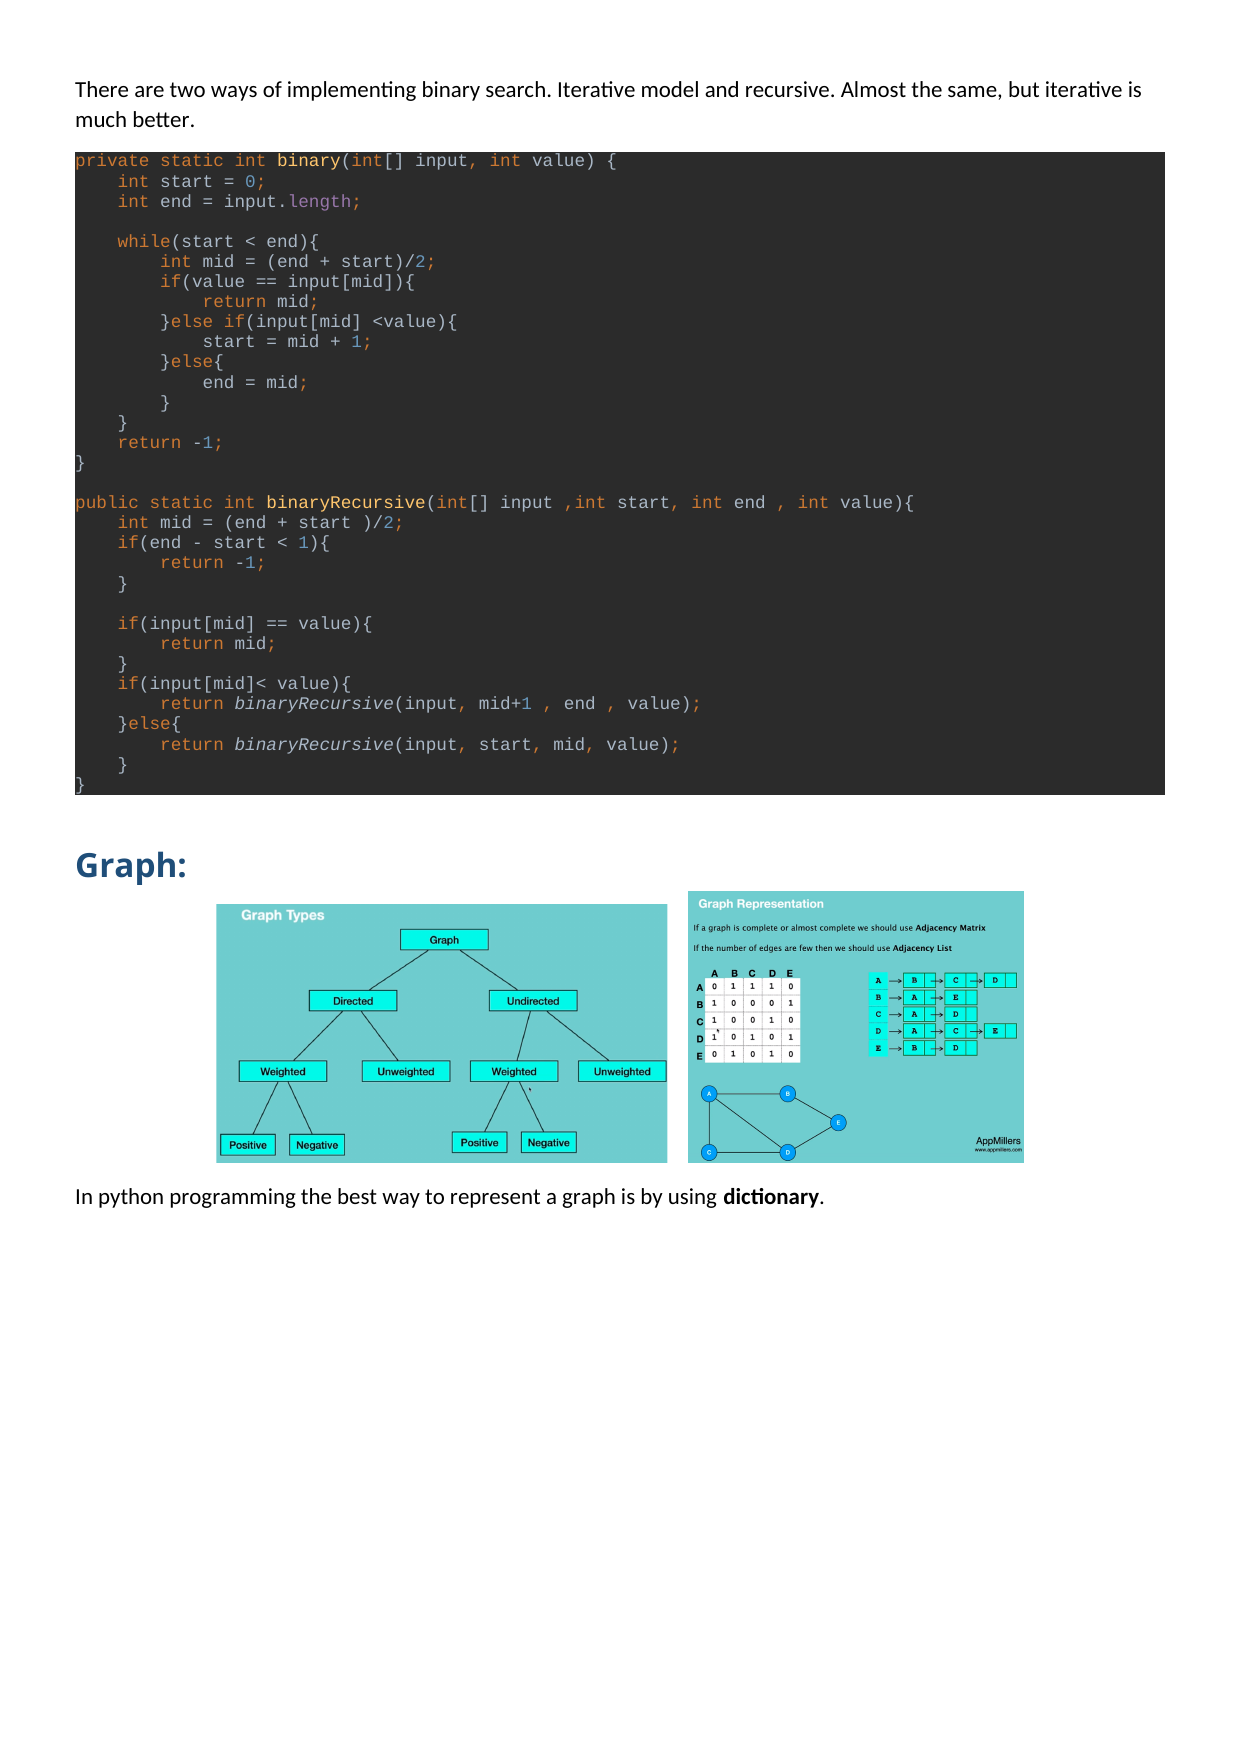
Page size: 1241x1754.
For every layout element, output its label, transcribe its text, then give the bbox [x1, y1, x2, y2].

picture [688, 891, 1024, 1163]
subtitle Graph: [75, 842, 1165, 888]
text There are two ways of implementing binary search. Iterative model and recursive. Almost the same, but iterative is much better. [75, 75, 1165, 133]
picture [216, 904, 668, 1163]
text private static int binary(int[] input, int value) { int start = 0; int end = input.length; while(start < end){ int mid = (end + start)/2; if(value == input[mid]){ return mid; }else if(input[mid] <value){ start = mid + 1; }else{ end = mid; } } return -1; } public static int binaryRecursive(int[] input ,int start, int end , int value){ int mid = (end + start )/2; if(end - start < 1){ return -1; } if(input[mid] == value){ return mid; } if(input[mid]< value){ return binaryRecursive(input, mid+1 , end , value); }else{ return binaryRecursive(input, start, mid, value); } } [75, 152, 1165, 795]
text In python programming the best way to represent a graph is by using dictionary. [75, 1182, 1165, 1210]
